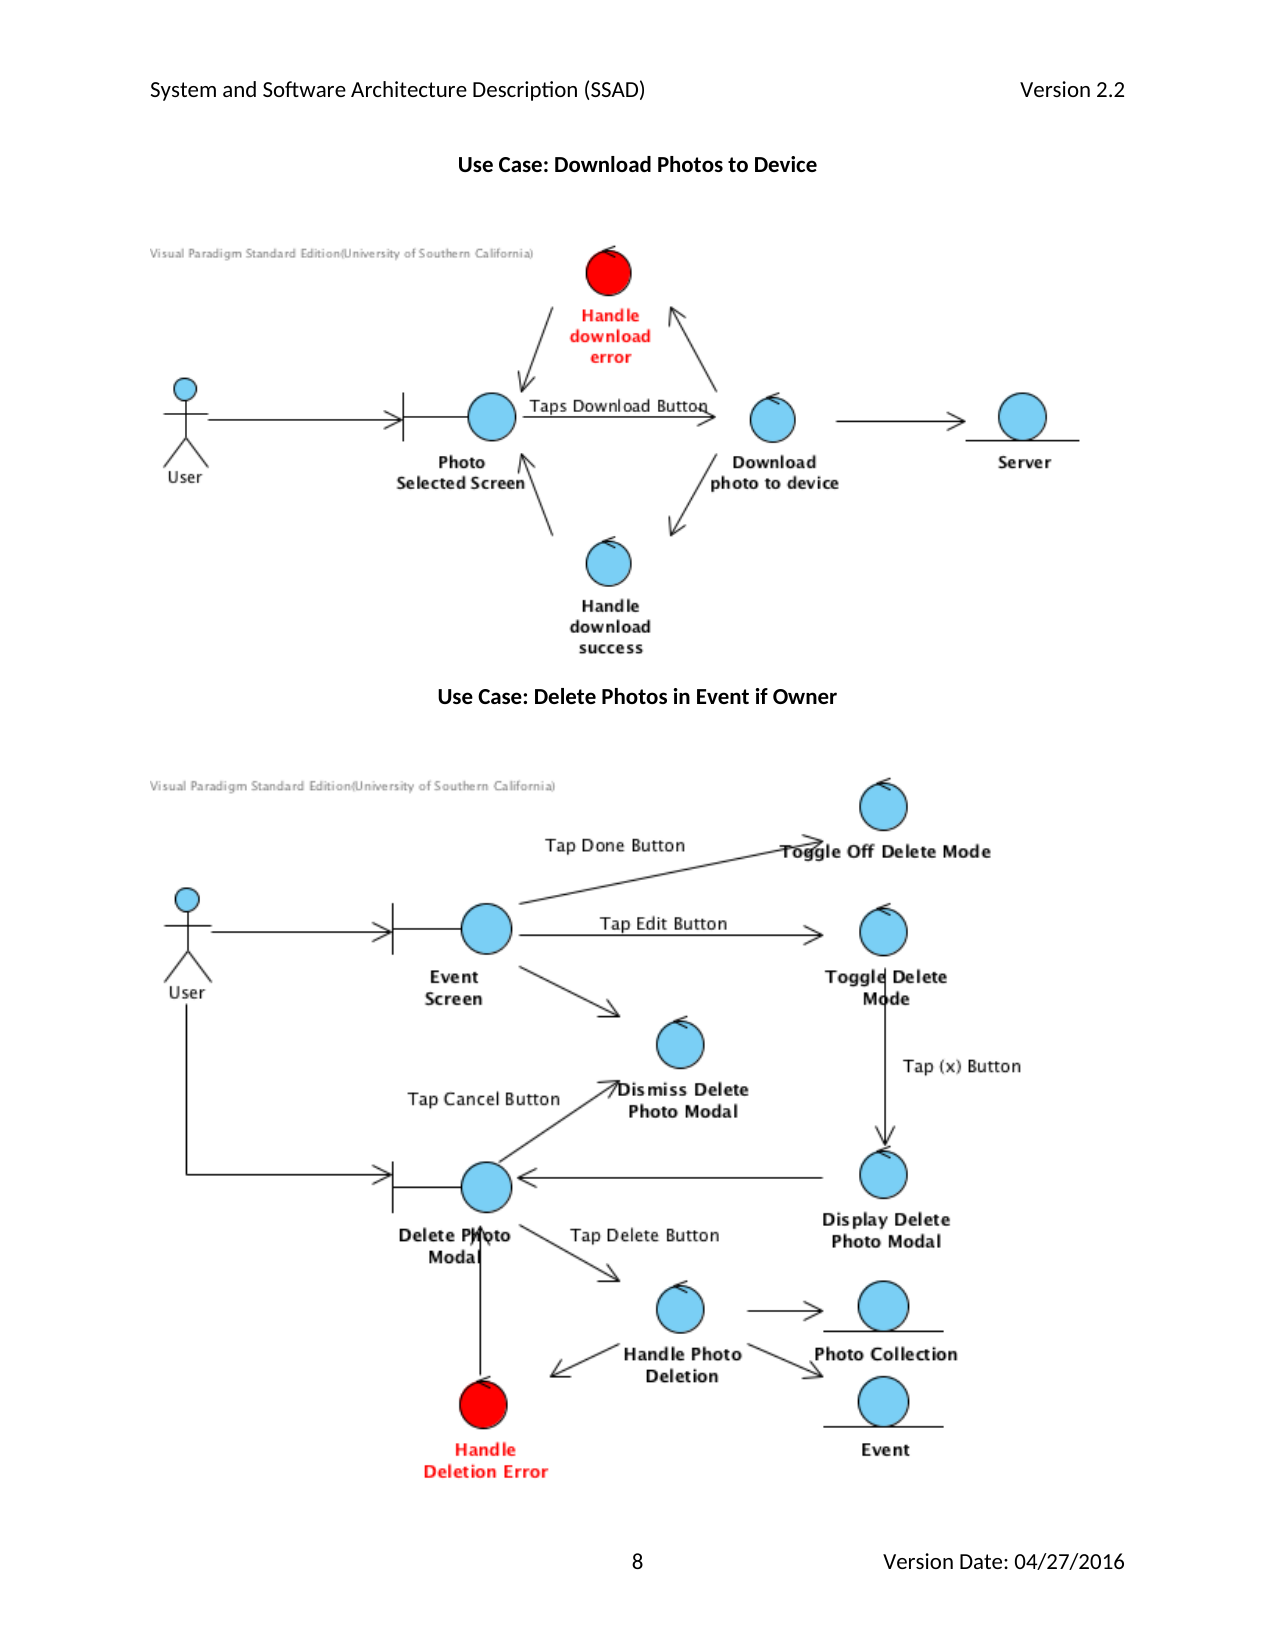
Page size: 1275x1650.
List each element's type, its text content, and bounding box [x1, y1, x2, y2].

picture [150, 243, 1090, 664]
text Use Case: Delete Photos in Event if Owner [150, 682, 1125, 710]
text Use Case: Download Photos to Device [150, 150, 1125, 178]
picture [150, 776, 1044, 1489]
